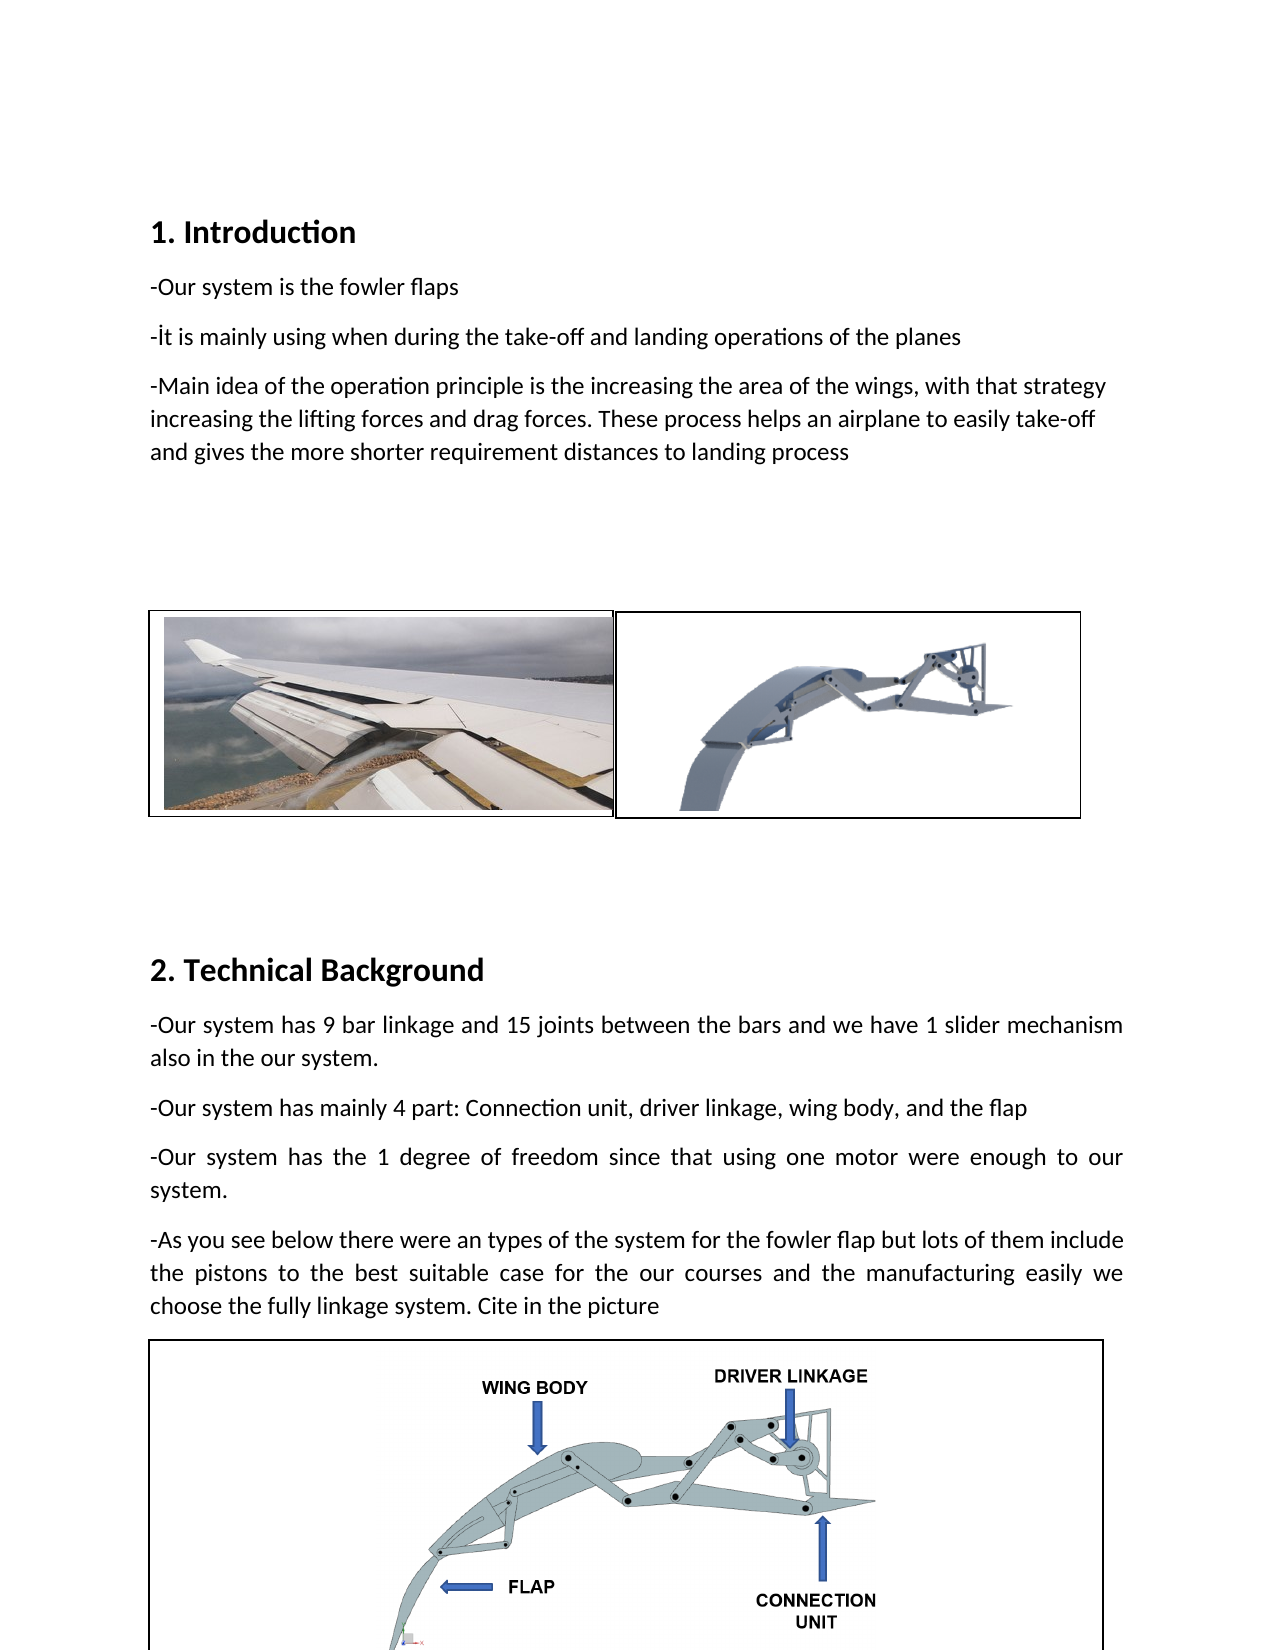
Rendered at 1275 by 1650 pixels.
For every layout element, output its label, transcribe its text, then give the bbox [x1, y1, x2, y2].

text 2. Technical Background [150, 949, 1125, 989]
text -Our system has mainly 4 part: Connection unit, driver linkage, wing body, and the flap [150, 1092, 1125, 1122]
text -Main idea of the operation principle is the increasing the area of the wings, with that strategy increasing the lifting forces and drag forces. These process helps an airplane to easily take-off and gives the more shorter requirement distances to landing process [150, 370, 1125, 467]
text 1. Introduction [150, 211, 1125, 251]
text -İt is mainly using when during the take-off and landing operations of the planes [150, 321, 1125, 351]
picture [164, 617, 614, 810]
text -As you see below there were an types of the system for the fowler flap but lots of them include the pistons to the best suitable case for the our courses and the manufacturing easily we choose the fully linkage system. Cite in the picture [150, 1224, 1125, 1320]
text -Our system has 9 bar linkage and 15 joints between the bars and we have 1 slider mechanism also in the our system. [150, 1009, 1125, 1073]
text -Our system is the fowler flaps [150, 271, 1125, 302]
picture [632, 619, 1065, 811]
picture [376, 1347, 876, 1650]
text -Our system has the 1 degree of freedom since that using one motor were enough to our system. [150, 1141, 1125, 1205]
